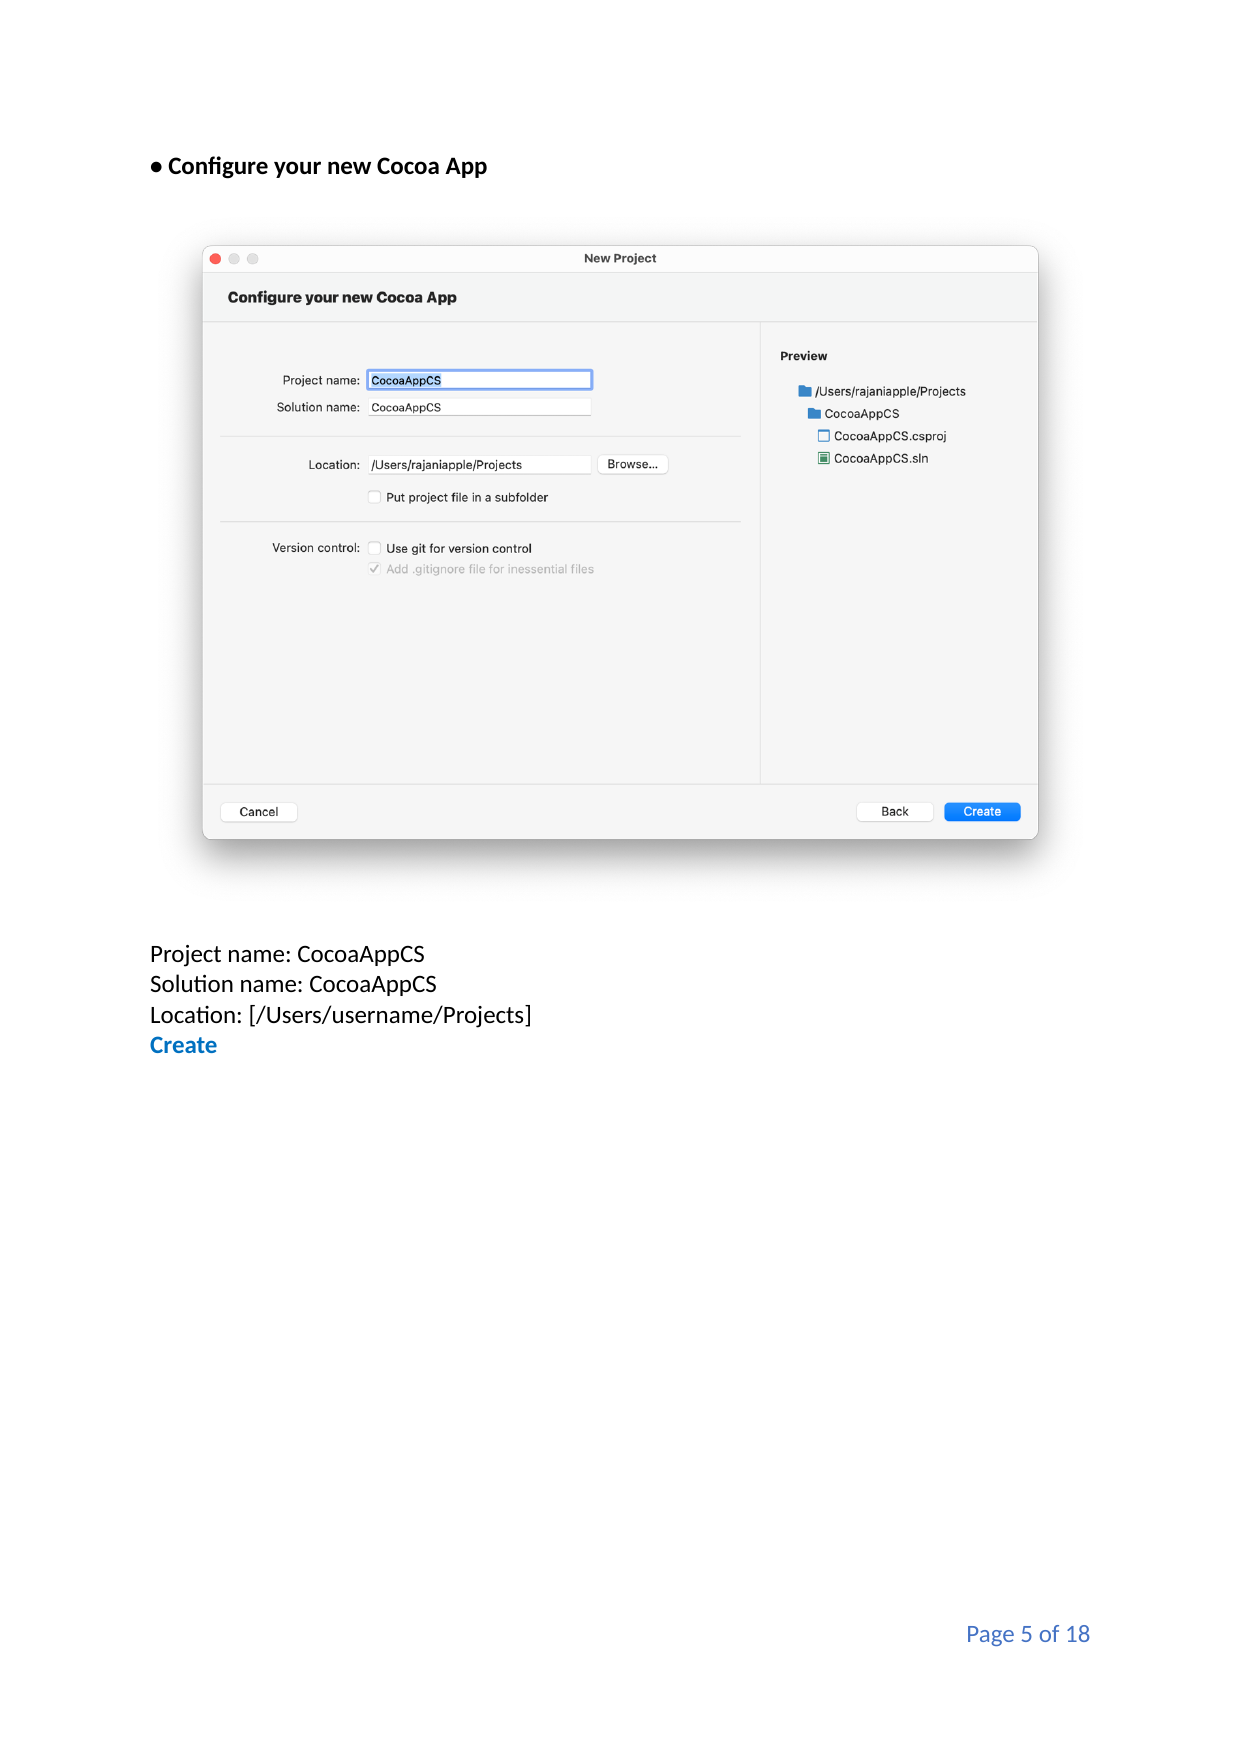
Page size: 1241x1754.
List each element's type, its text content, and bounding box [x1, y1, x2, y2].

text Solution name: CocoaAppCS [150, 968, 1090, 999]
picture [150, 211, 1090, 908]
text Location: [/Users/username/Projects] [150, 999, 1090, 1029]
text Create [150, 1029, 1090, 1060]
text Project name: CocoaAppCS [150, 938, 1090, 968]
text • Configure your new Cocoa App [150, 150, 1090, 181]
